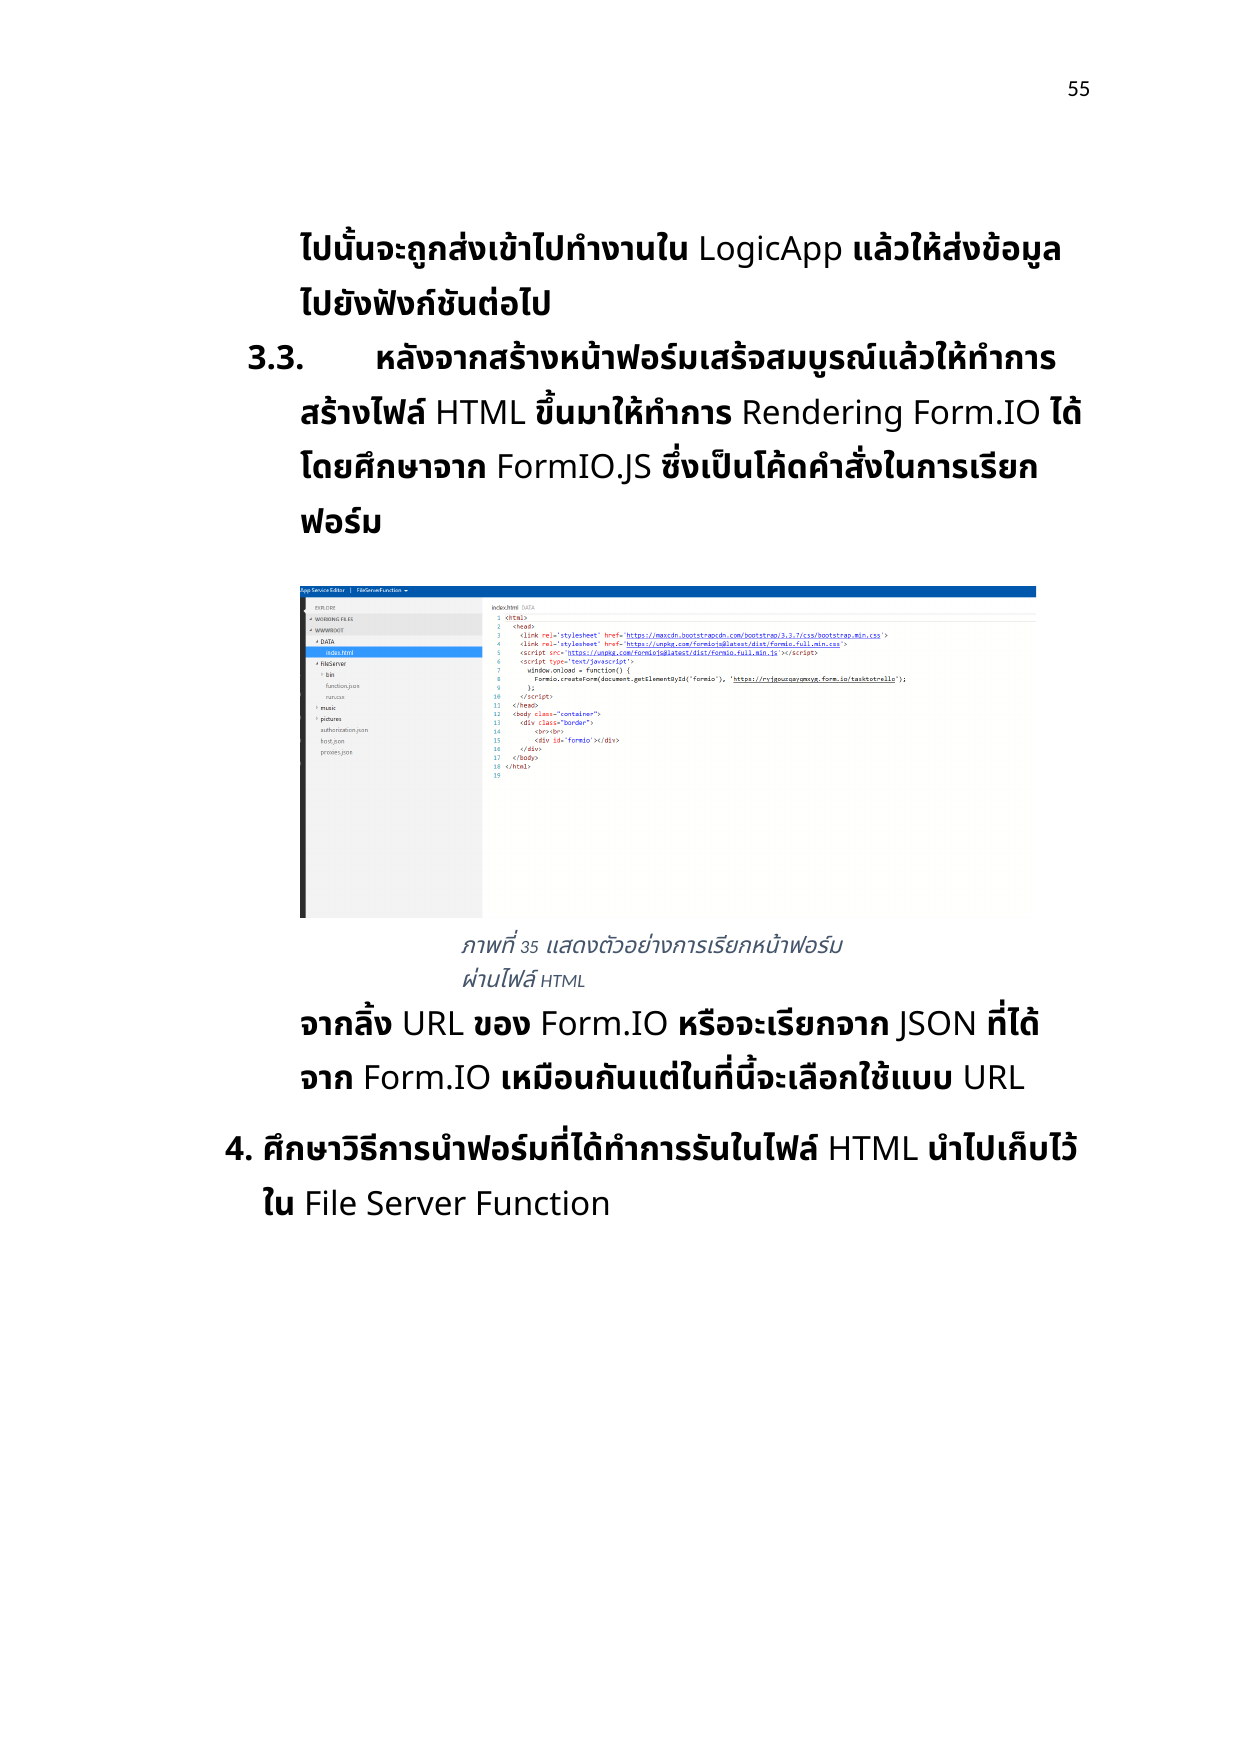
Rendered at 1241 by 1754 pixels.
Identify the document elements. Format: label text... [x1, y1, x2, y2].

subtitle ศึกษาวิธีการนำฟอร์มที่ได้ทำการรันในไฟล์ HTML นำไปเก็บไว้ใน File Server Function [225, 1125, 1090, 1230]
picture [300, 586, 1037, 918]
